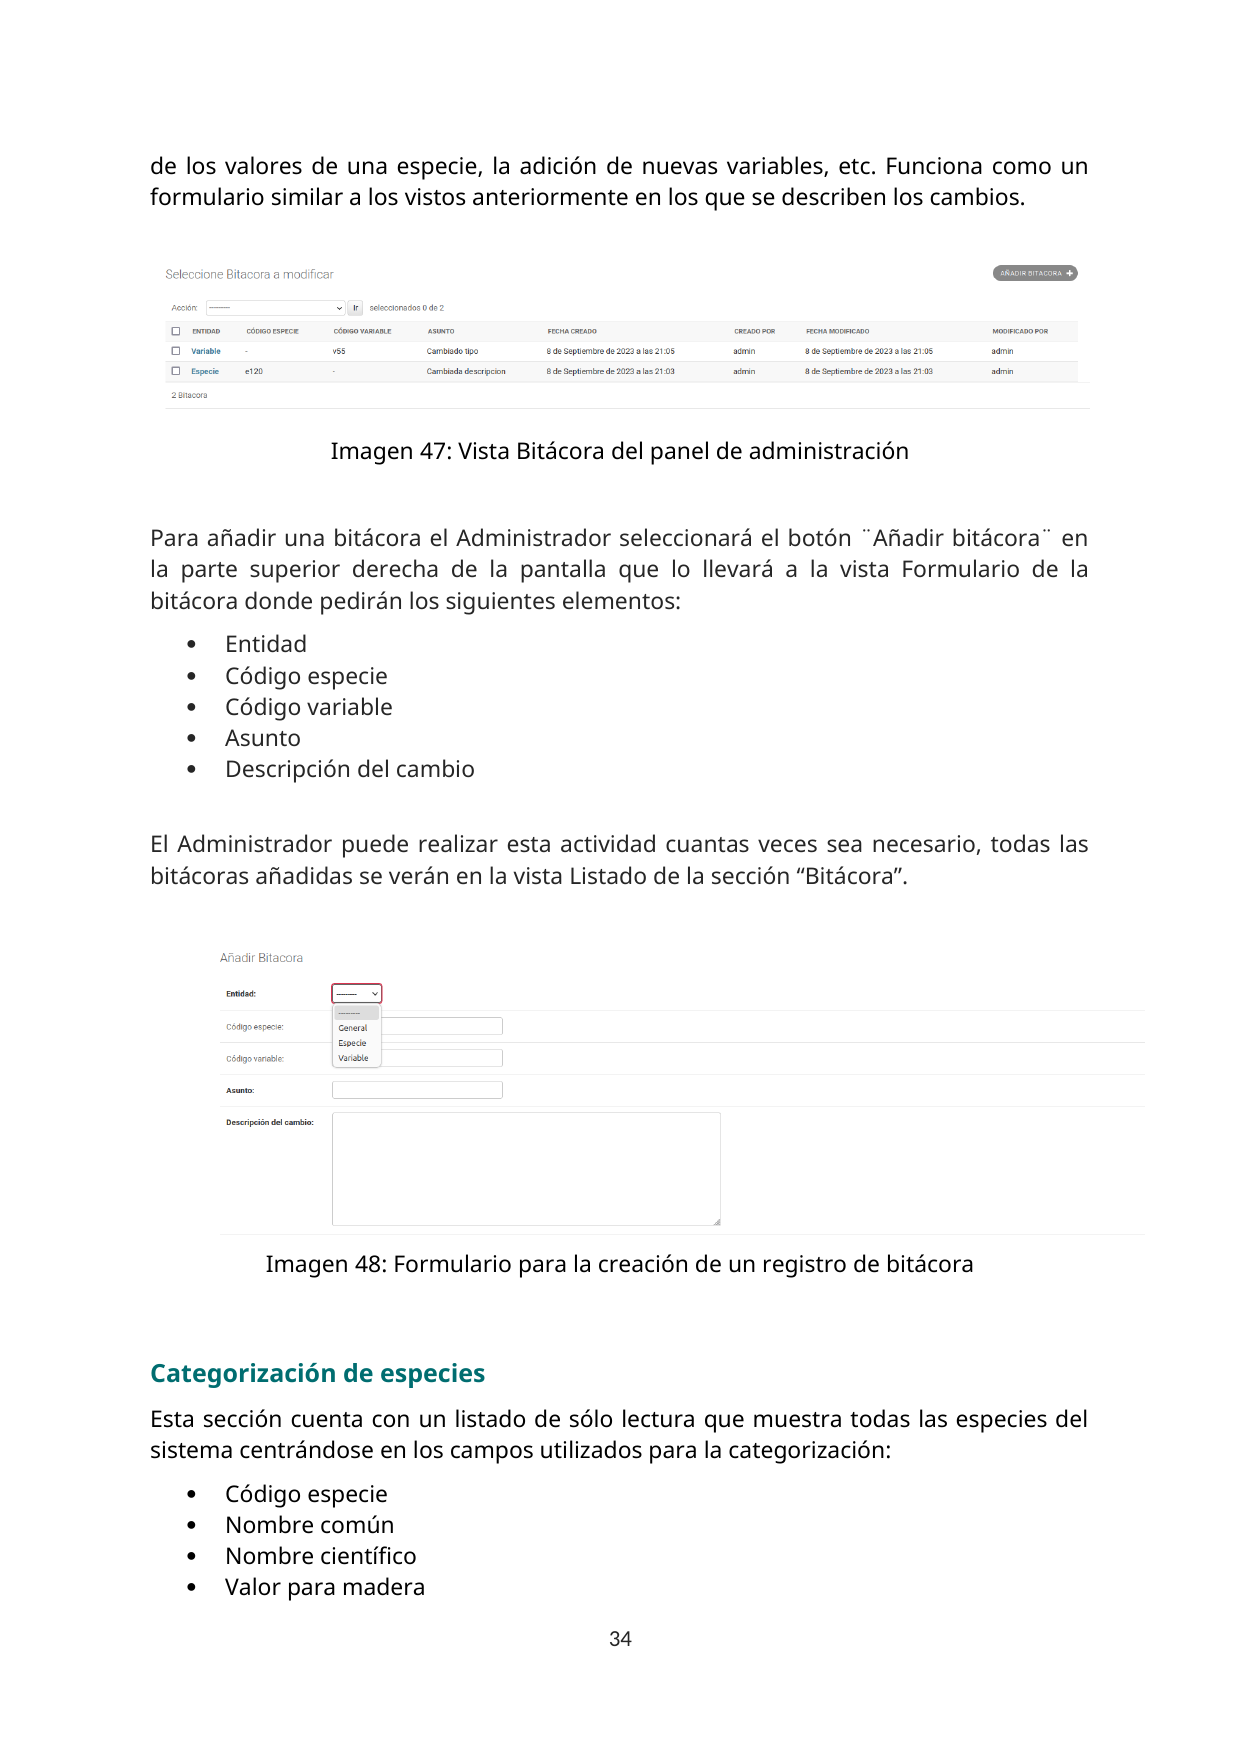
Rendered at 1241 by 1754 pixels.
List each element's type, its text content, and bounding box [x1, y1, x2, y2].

list Código variable [187, 691, 1090, 722]
list Asunto [187, 722, 1090, 753]
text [150, 150, 1090, 212]
list Valor para madera [187, 1571, 1090, 1603]
list Código especie [187, 1478, 1090, 1509]
list Nombre científico [187, 1540, 1090, 1571]
list Descripción del cambio [187, 753, 1090, 784]
list Entidad [187, 628, 1090, 659]
text El Administrador puede realizar esta actividad cuantas veces sea necesario, todas las bitácoras añadidas se verán en la vista Listado de la sección “Bitácora”. [150, 828, 1090, 891]
subtitle Categorización de especies [150, 1356, 1090, 1390]
list Código especie [187, 659, 1090, 691]
picture [150, 260, 1091, 422]
text Imagen 47: Vista Bitácora del panel de administración [150, 422, 1090, 466]
text Esta sección cuenta con un listado de sólo lectura que muestra todas las especies del sistema centrándose en los campos utilizados para la categorización: [150, 1403, 1090, 1465]
list Nombre común [187, 1509, 1090, 1540]
text Para añadir una bitácora el Administrador seleccionará el botón ¨Añadir bitácora¨ en la parte superior derecha de la pantalla que lo llevará a la vista Formulario de la bitácora donde pedirán los siguientes elementos: [150, 522, 1090, 616]
picture [204, 942, 1145, 1239]
